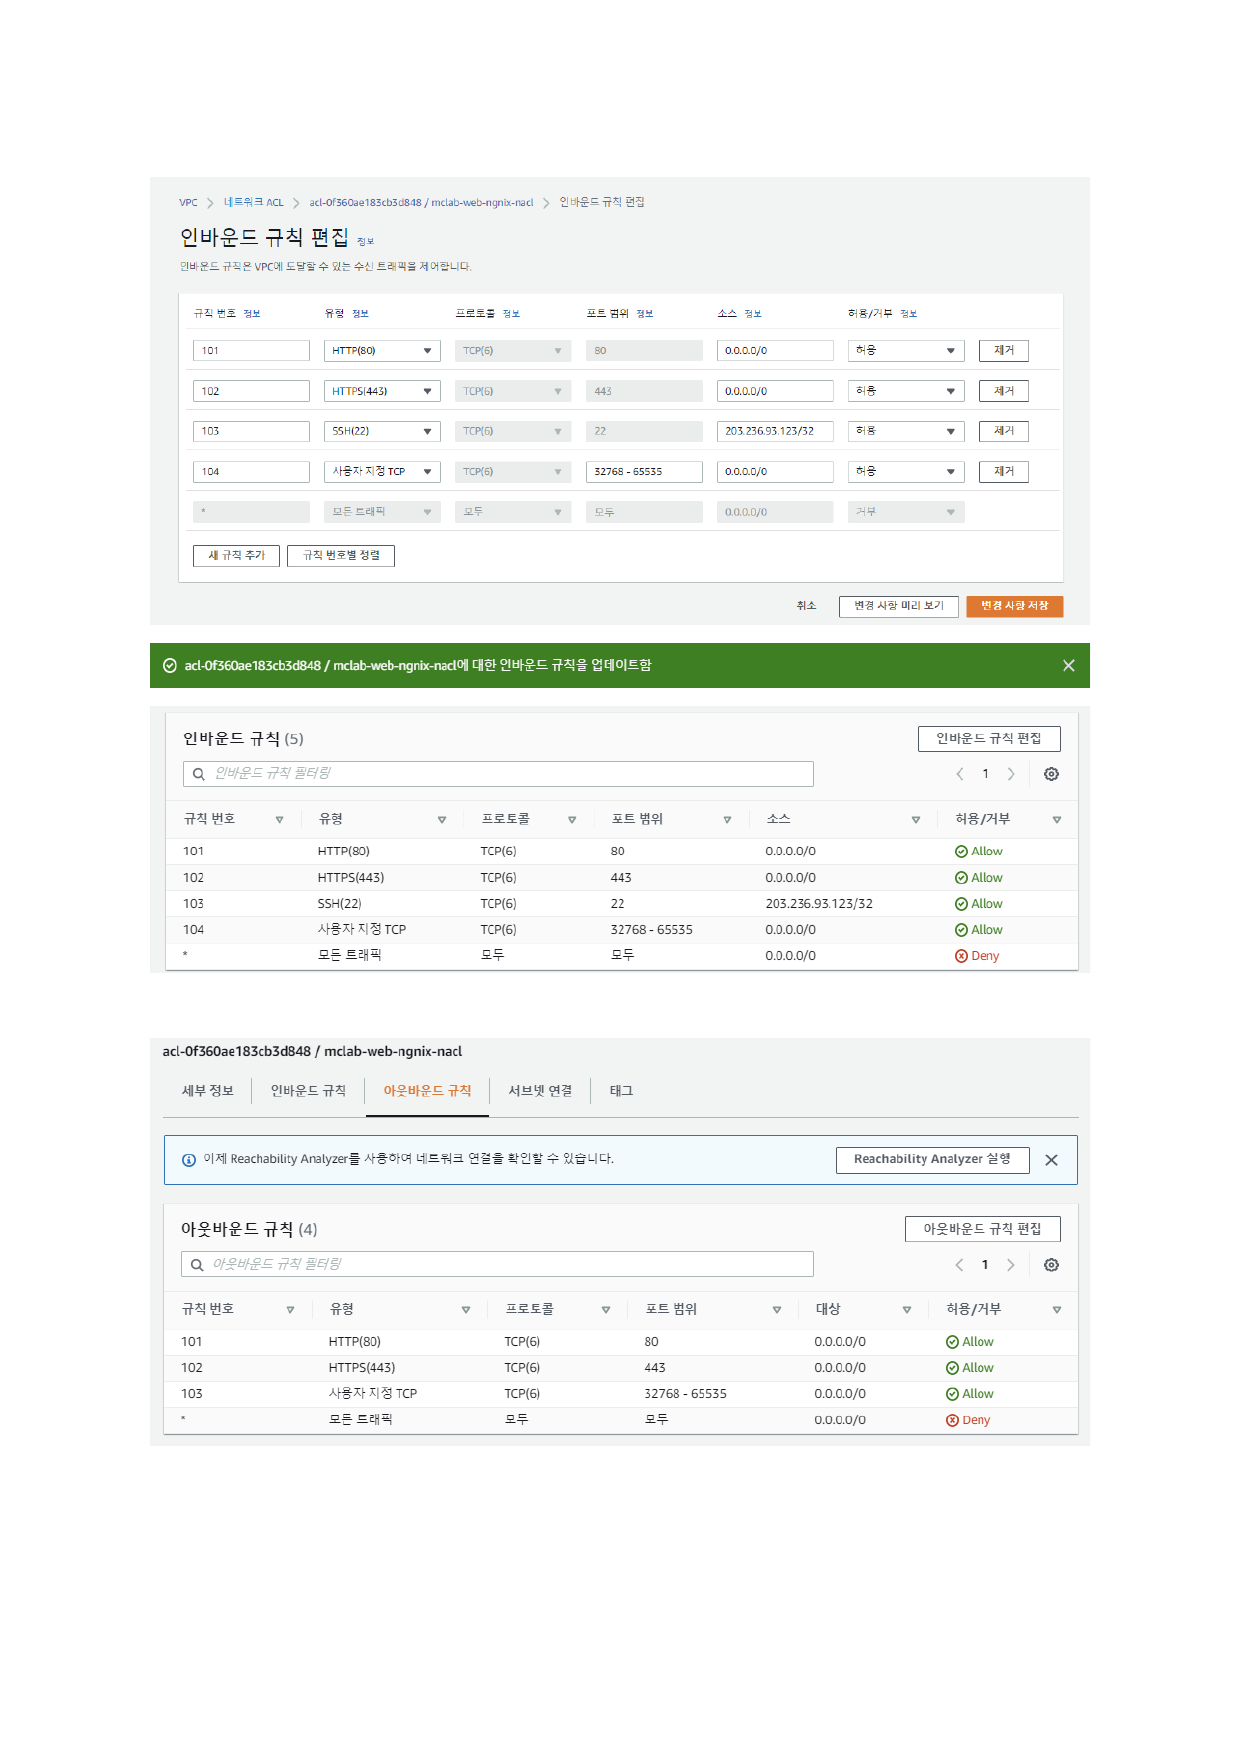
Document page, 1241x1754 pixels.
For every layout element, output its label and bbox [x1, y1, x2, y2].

picture [150, 177, 1091, 625]
picture [150, 643, 1091, 688]
picture [150, 1038, 1091, 1446]
picture [150, 706, 1091, 973]
